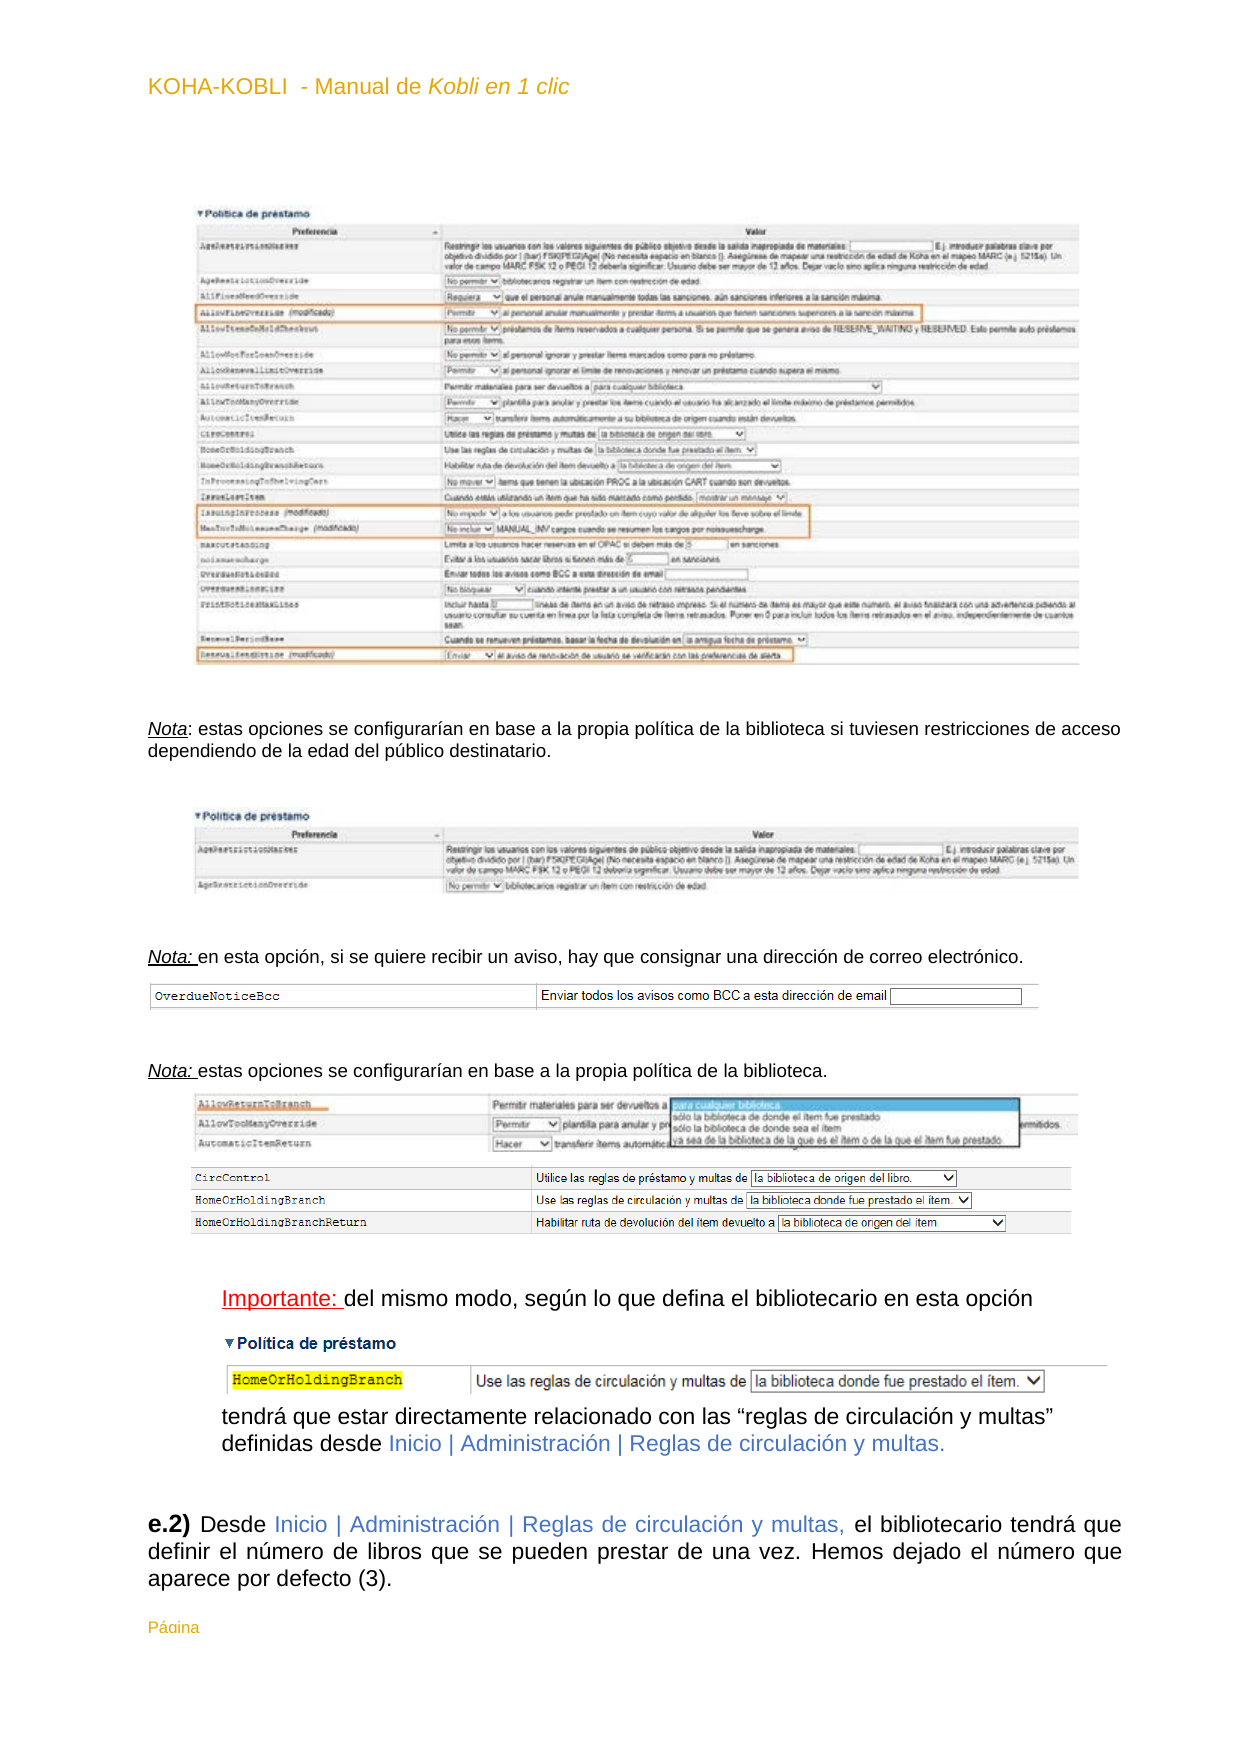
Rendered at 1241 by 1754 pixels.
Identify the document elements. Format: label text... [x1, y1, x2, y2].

text Nota: estas opciones se configurarían en base a la propia política de la biblioteca. [148, 1059, 1134, 1081]
picture [147, 983, 1039, 1010]
picture [192, 807, 1079, 894]
list Desde Inicio | Administración | Reglas de circulación y multas, el bibliotecario tendrá que definir el número de libros que se pueden prestar de una vez. Hemos dejado el número que aparece por defecto (3). [148, 1509, 1122, 1591]
picture [221, 1333, 399, 1353]
picture [192, 205, 1080, 665]
picture [191, 1165, 1072, 1234]
text Importante: del mismo modo, según lo que defina el bibliotecario en esta opción [221, 1285, 1132, 1311]
text Nota: estas opciones se configurarían en base a la propia política de la biblioteca si tuviesen restricciones de acceso dependiendo de la edad del público destinatario. [148, 718, 1122, 761]
picture [221, 1365, 1108, 1394]
text Nota: en esta opción, si se quiere recibir un aviso, hay que consignar una dirección de correo electrónico. [148, 946, 1134, 967]
picture [192, 1093, 1079, 1152]
